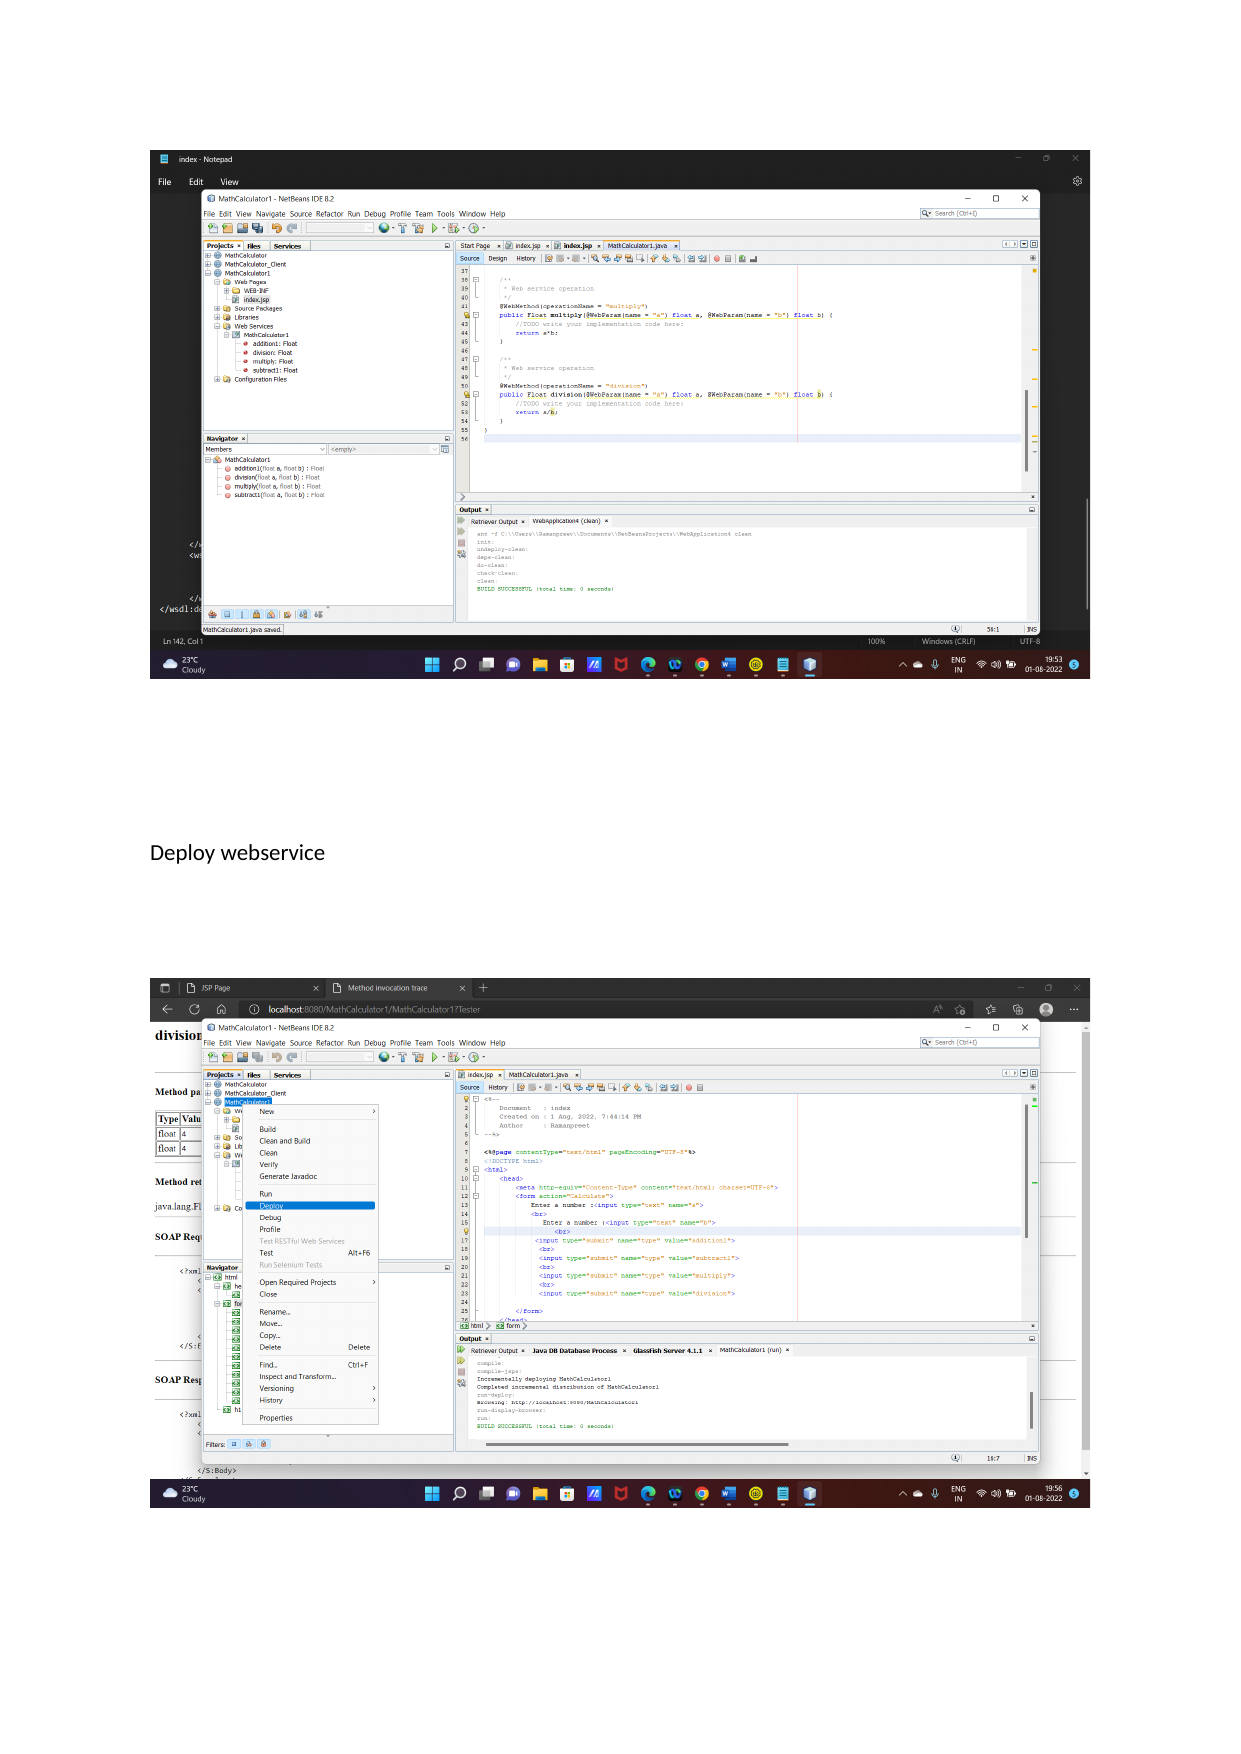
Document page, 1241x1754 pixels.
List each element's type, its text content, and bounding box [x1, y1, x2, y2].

picture [150, 978, 1091, 1508]
picture [150, 150, 1091, 679]
text Deploy webservice [150, 838, 1090, 866]
